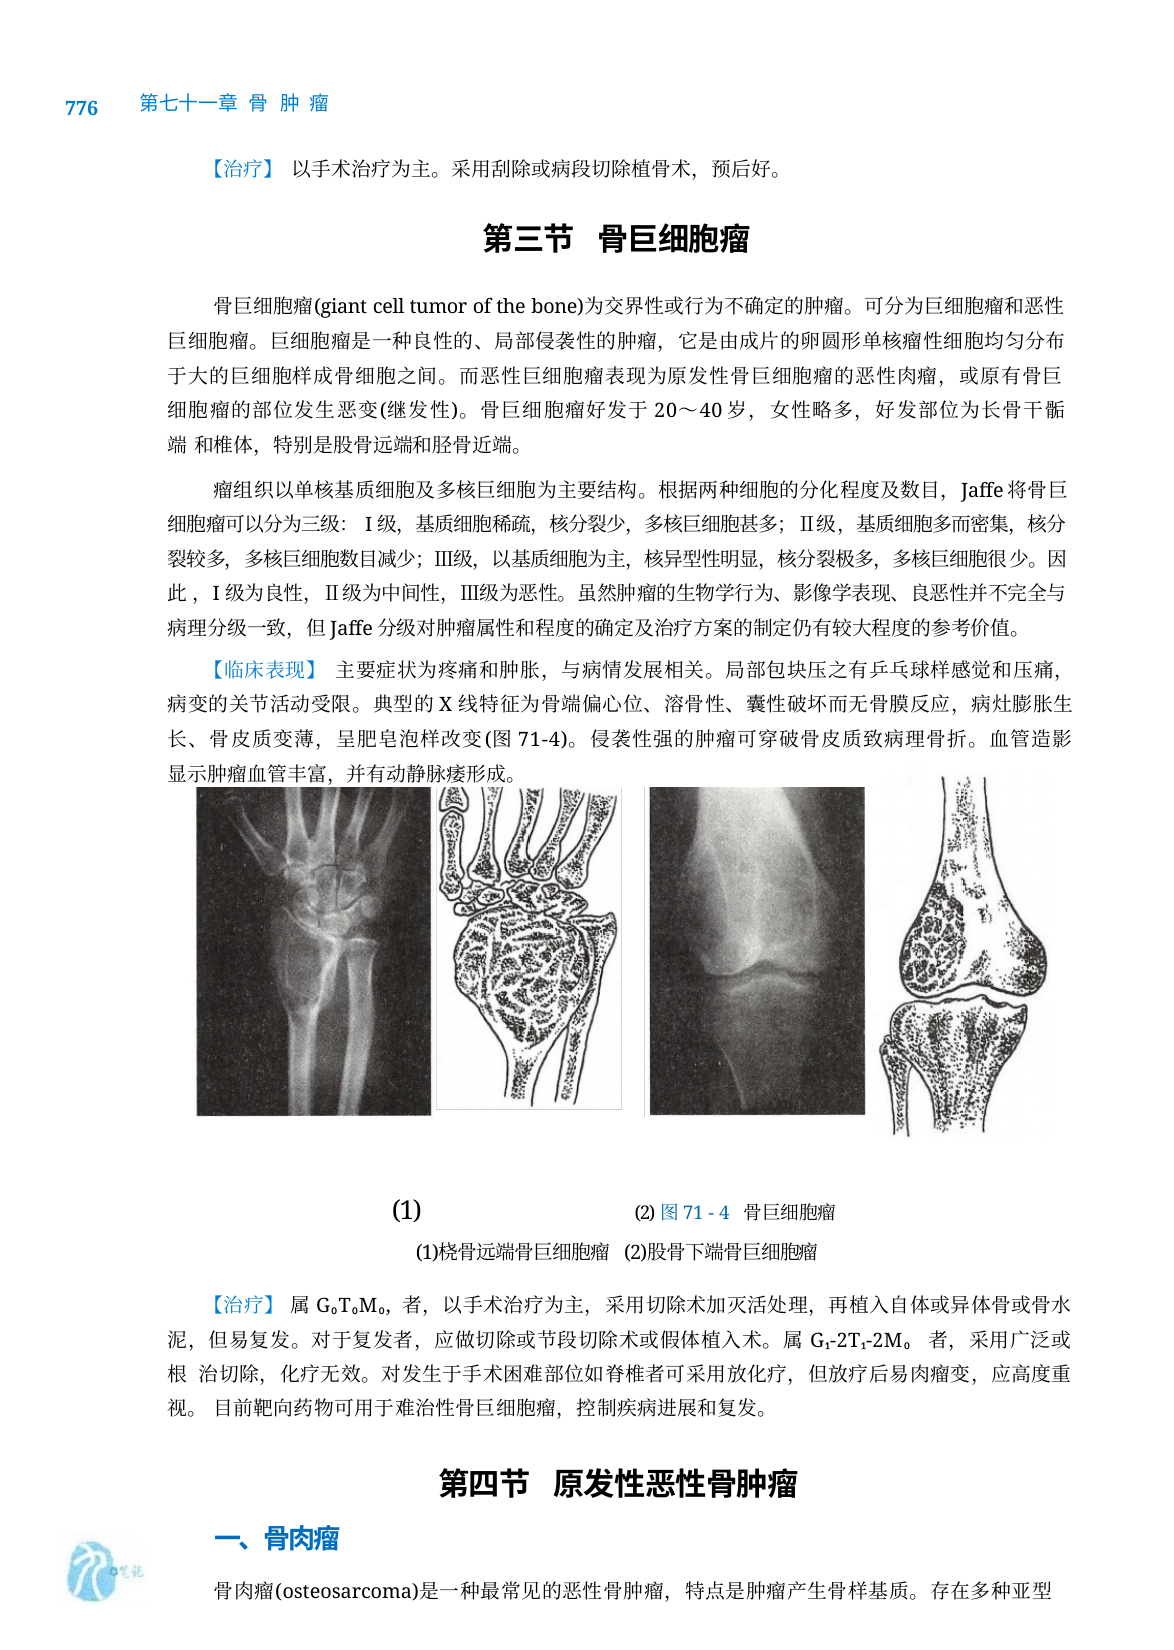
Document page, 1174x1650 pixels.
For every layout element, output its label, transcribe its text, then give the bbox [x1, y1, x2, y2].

text 骨巨细胞瘤(giant cell tumor of the bone)为交界性或行为不确定的肿瘤。可分为巨细胞瘤和恶性 巨细胞瘤。巨细胞瘤是一种良性的、局部侵袭性的肿瘤，它是由成片的卵圆形单核瘤性细胞均匀分布 于大的巨细胞样成骨细胞之间。而恶性巨细胞瘤表现为原发性骨巨细胞瘤的恶性肉瘤，或原有骨巨 细胞瘤的部位发生恶变(继发性)。骨巨细胞瘤好发于20～40岁，女性略多，好发部位为长骨干骺端 和椎体，特别是股骨远端和胫骨近端。 [168, 291, 1065, 458]
text 【临床表现】 主要症状为疼痛和肿胀，与病情发展相关。局部包块压之有乒乓球样感觉和压痛， 病变的关节活动受限。典型的X 线特征为骨端偏心位、溶骨性、囊性破坏而无骨膜反应，病灶膨胀生 长、骨皮质变薄，呈肥皂泡样改变(图71-4)。侵袭性强的肿瘤可穿破骨皮质致病理骨折。血管造影 显示肿瘤血管丰富，并有动静脉痿形成。 [168, 654, 1074, 787]
picture [191, 787, 867, 1117]
text 【治疗】 以手术治疗为主。采用刮除或病段切除植骨术，预后好。 [204, 156, 1074, 182]
text 【治疗】 属 G₀T₀M₀, 者，以手术治疗为主，采用切除术加灭活处理，再植入自体或异体骨或骨水 泥，但易复发。对于复发者，应做切除或节段切除术或假体植入术。属G₁-2T₁-2M₀ 者，采用广泛或根 治切除，化疗无效。对发生于手术困难部位如脊椎者可采用放化疗，但放疗后易肉瘤变，应高度重视。 目前靶向药物可用于难治性骨巨细胞瘤，控制疾病进展和复发。 [168, 1290, 1071, 1421]
text 第三节 骨巨细胞瘤 [483, 217, 1074, 258]
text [168, 1575, 1069, 1604]
picture [58, 1533, 148, 1605]
text 瘤组织以单核基质细胞及多核巨细胞为主要结构。根据两种细胞的分化程度及数目，Jaffe将骨巨 细胞瘤可以分为三级： I 级，基质细胞稀疏，核分裂少，多核巨细胞甚多；Ⅱ级，基质细胞多而密集，核分 裂较多，多核巨细胞数目减少；Ⅲ级，以基质细胞为主，核异型性明显，核分裂极多，多核巨细胞很少。因 此 ，I 级为良性，Ⅱ级为中间性，Ⅲ级为恶性。虽然肿瘤的生物学行为、影像学表现、良恶性并不完全与 病理分级一致，但Jaffe分级对肿瘤属性和程度的确定及治疗方案的制定仍有较大程度的参考价值。 [168, 474, 1068, 641]
text (1) (2) 图71 - 4 骨巨细胞瘤 [392, 1192, 858, 1227]
picture [871, 767, 1052, 1140]
text 第四节 原发性恶性骨肿瘤 [438, 1462, 1074, 1504]
text (1)桡骨远端骨巨细胞瘤 (2)股骨下端骨巨细胞瘤 [416, 1239, 1074, 1265]
text 776 第七十一章 骨 肿 瘤 [65, 85, 1074, 116]
text 一、骨肉瘤 [214, 1519, 1074, 1556]
